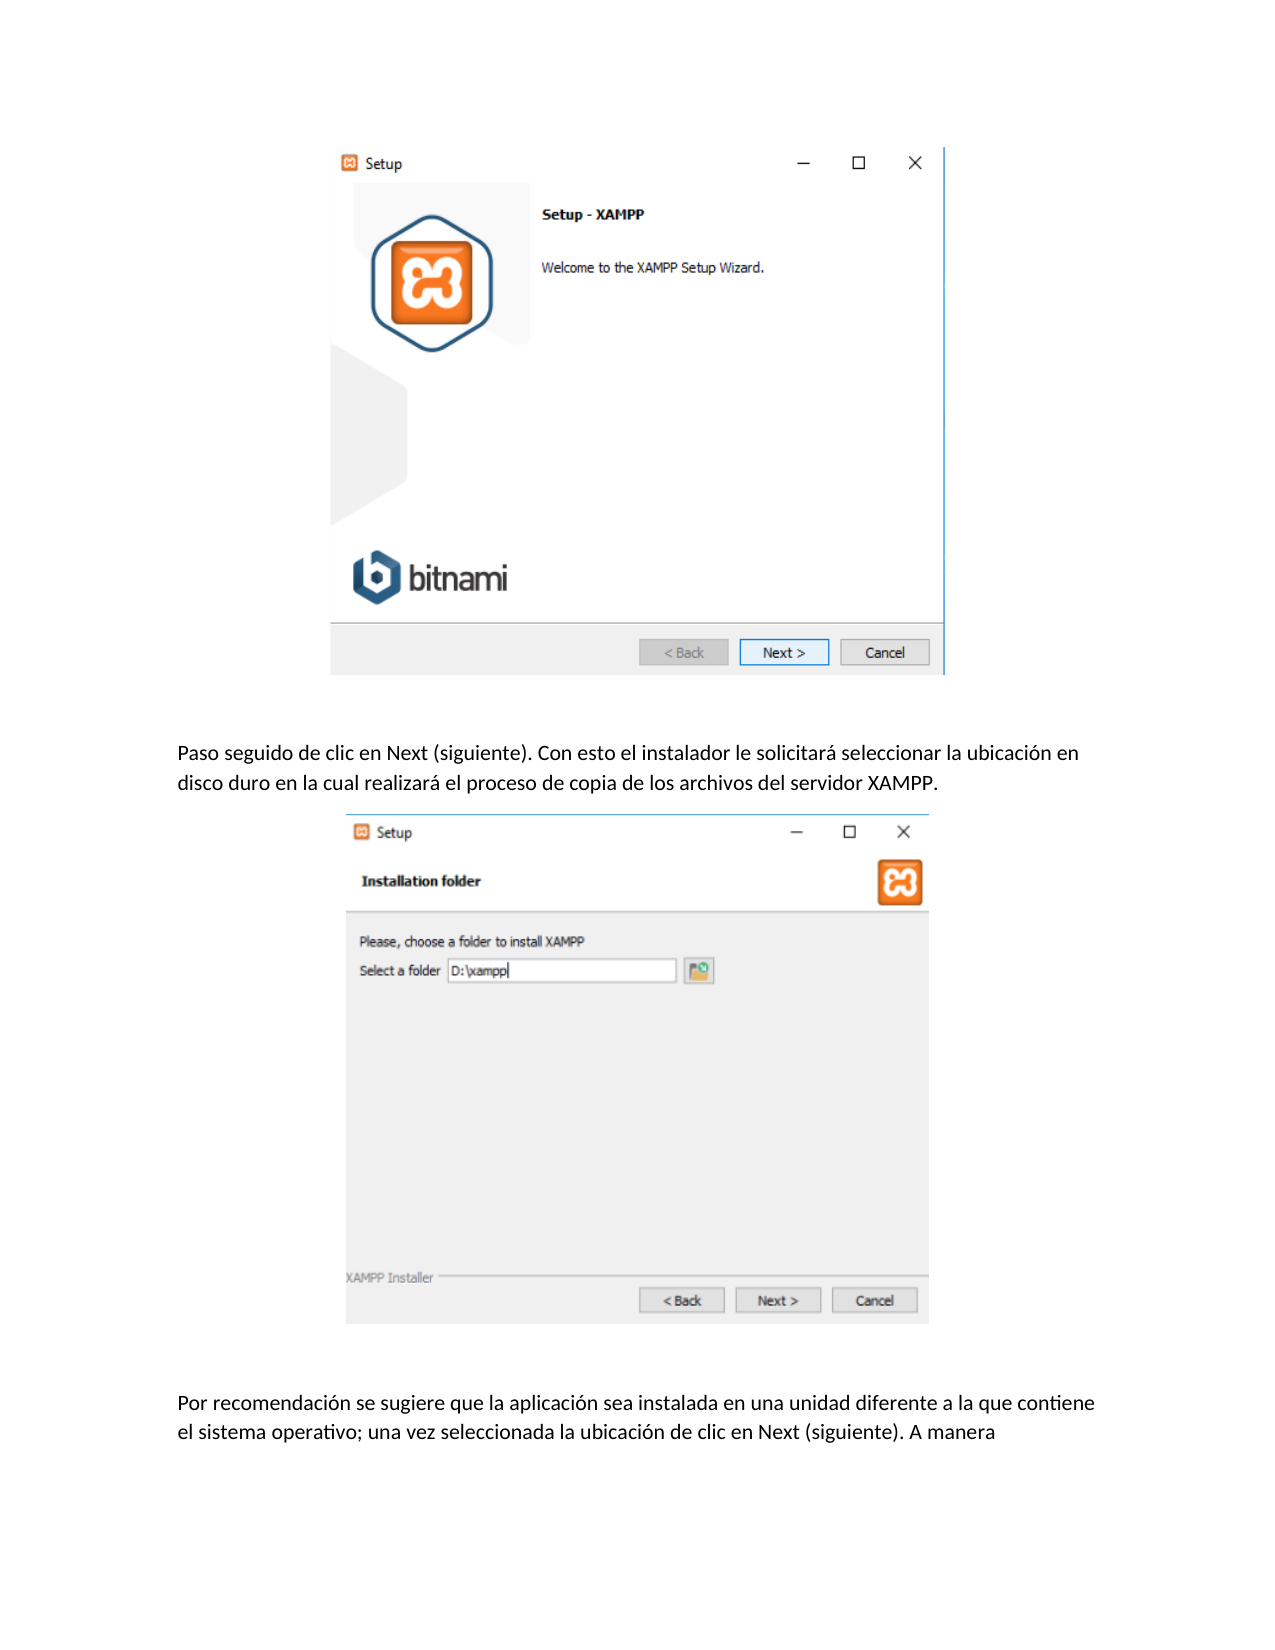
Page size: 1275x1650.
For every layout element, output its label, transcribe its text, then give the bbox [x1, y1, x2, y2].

picture [330, 147, 945, 675]
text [177, 1389, 1098, 1445]
text Paso seguido de clic en Next (siguiente). Con esto el instalador le solicitará seleccionar la ubicación en disco duro en la cual realizará el proceso de copia de los archivos del servidor XAMPP. [177, 739, 1098, 795]
picture [346, 814, 929, 1324]
